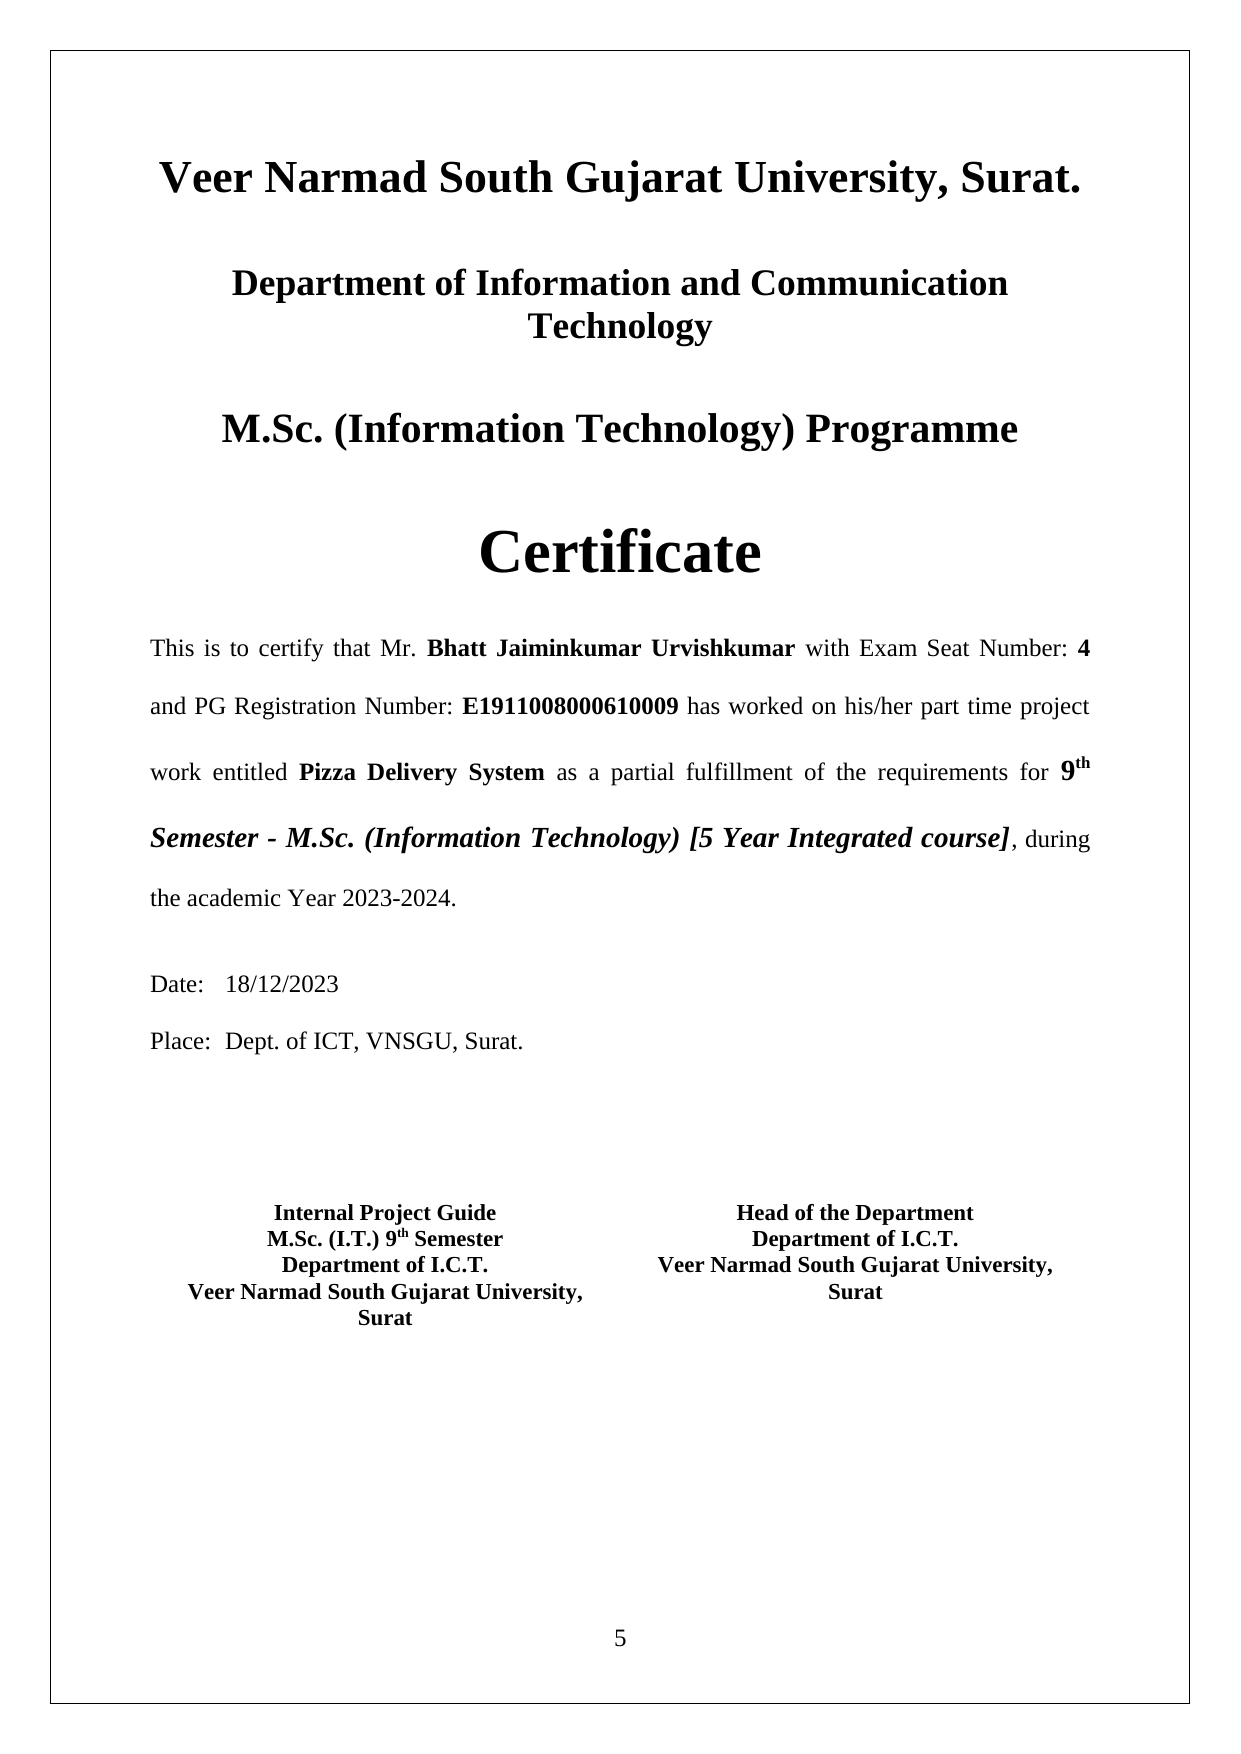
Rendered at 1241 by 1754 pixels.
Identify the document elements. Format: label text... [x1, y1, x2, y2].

table_header Head of the Department Department of I.C.T. Veer Narmad South Gujarat University, Surat [620, 1199, 1090, 1331]
text Veer Narmad South Gujarat University, Surat. [150, 150, 1090, 203]
subtitle Certificate [150, 513, 1090, 586]
text Department of Information and Communication Technology [150, 260, 1090, 346]
text Place: Dept. of ICT, VNSGU, Surat. [150, 1026, 1090, 1055]
table_header Internal Project Guide M.Sc. (I.T.) 9th Semester Department of I.C.T. Veer Narmad South Gujarat University, Surat [150, 1199, 620, 1331]
text M.Sc. (Information Technology) Programme [150, 404, 1090, 452]
text This is to certify that Mr. Bhatt Jaiminkumar Urvishkumar with Exam Seat Number: 4 and PG Registration Number: E1911008000610009 has worked on his/her part time project work entitled Pizza Delivery System as a partial fulfillment of the requirements for 9th Semester - M.Sc. (Information Technology) [5 Year Integrated course], during the academic Year 2023-2024. [150, 633, 1090, 911]
text Date: 18/12/2023 [150, 969, 1090, 998]
